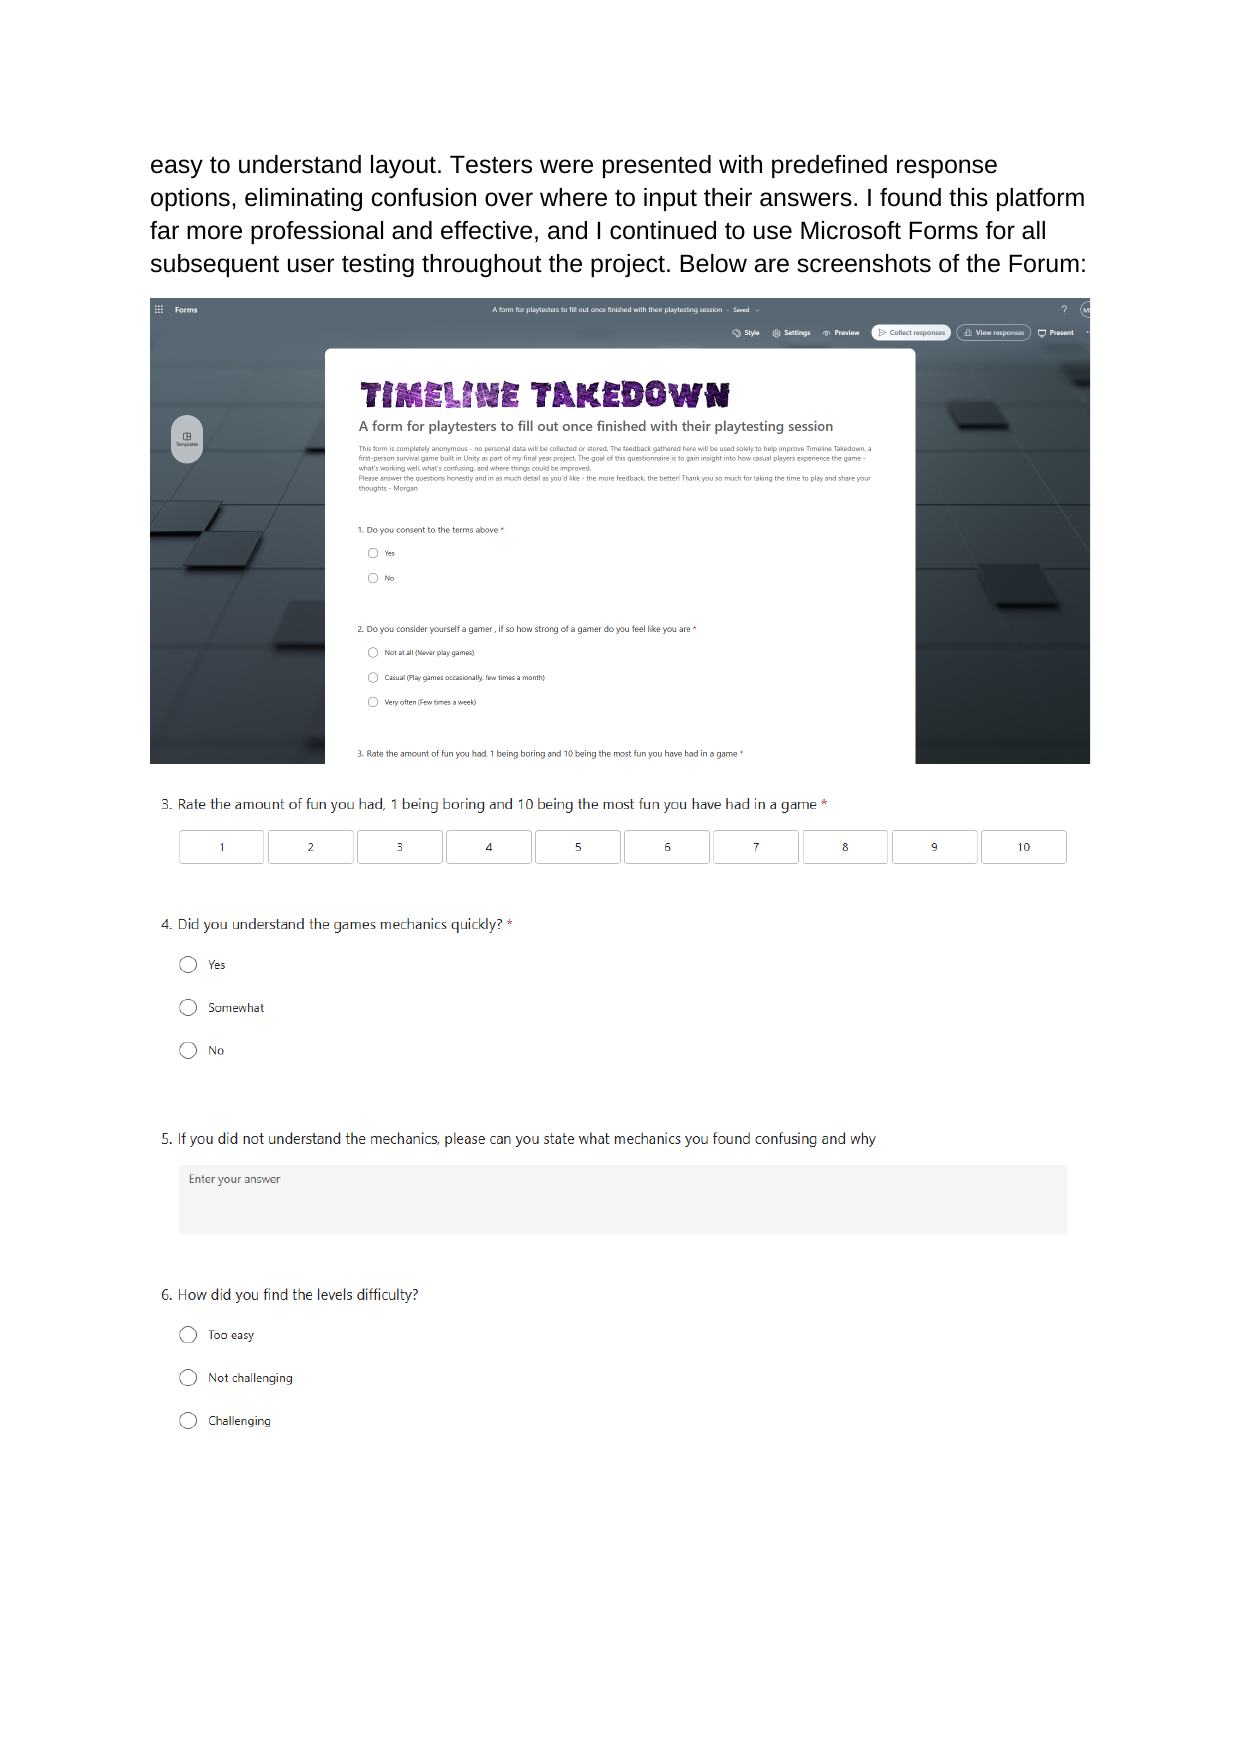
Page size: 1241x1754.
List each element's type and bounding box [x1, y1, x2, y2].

text [150, 150, 1090, 278]
picture [150, 784, 1091, 1433]
picture [150, 298, 1091, 764]
